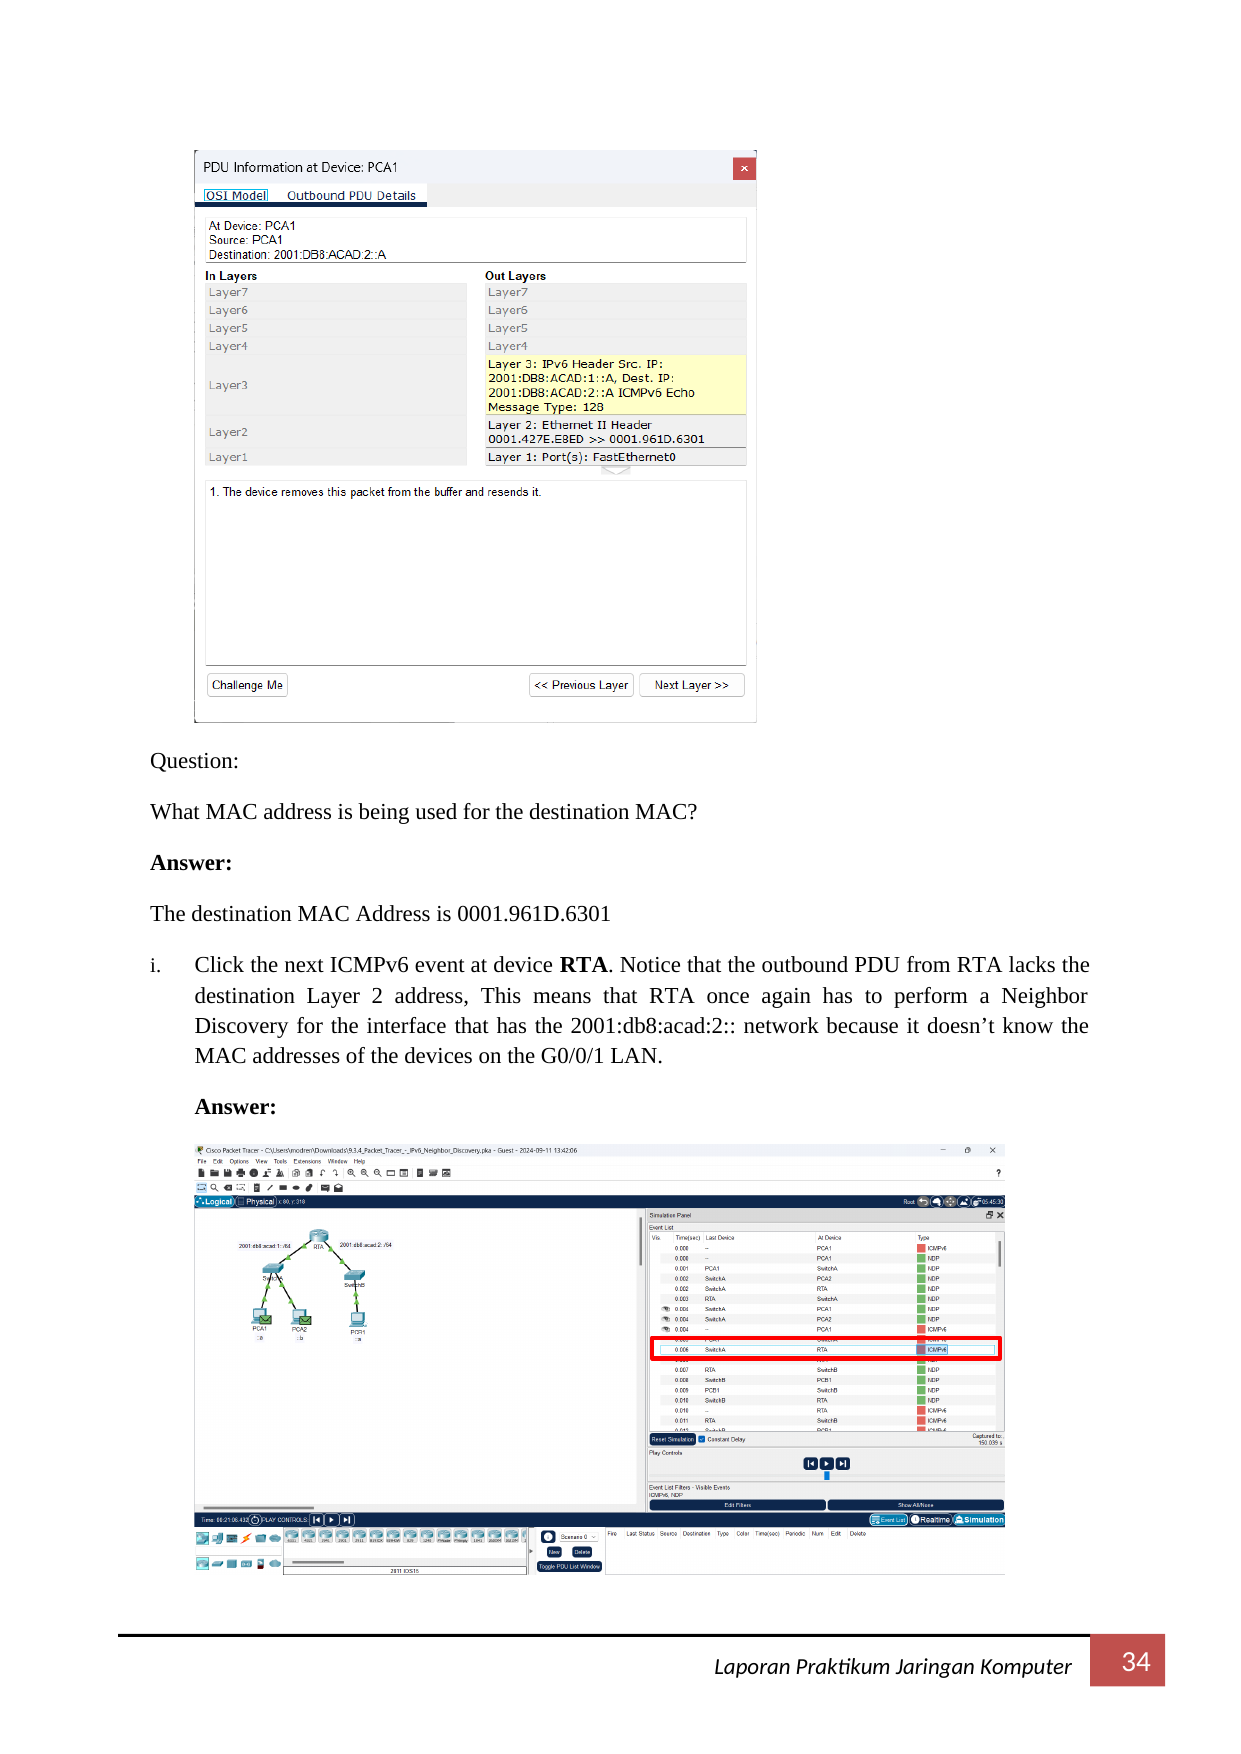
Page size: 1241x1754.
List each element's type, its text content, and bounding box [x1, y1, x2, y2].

picture [978, 1518, 995, 1522]
list Click the next ICMPv6 event at device RTA. Notice that the outbound PDU from RTA lacks the destination Layer 2 address, This means that RTA once again has to perform a Neighbor Discovery for the interface that has the 2001:db8:acad:2:: network because it doesn’t know the MAC addresses of the devices on the G0/0/1 LAN. [150, 951, 1090, 1068]
picture [194, 1144, 1005, 1575]
text Question: [150, 747, 1090, 774]
text The destination MAC Address is 0001.961D.6301 [150, 900, 1090, 927]
text Answer: [194, 1093, 1090, 1119]
picture [956, 1517, 963, 1523]
text What MAC address is being used for the destination MAC? [150, 798, 1090, 825]
text Answer: [150, 849, 1090, 876]
picture [194, 150, 757, 723]
